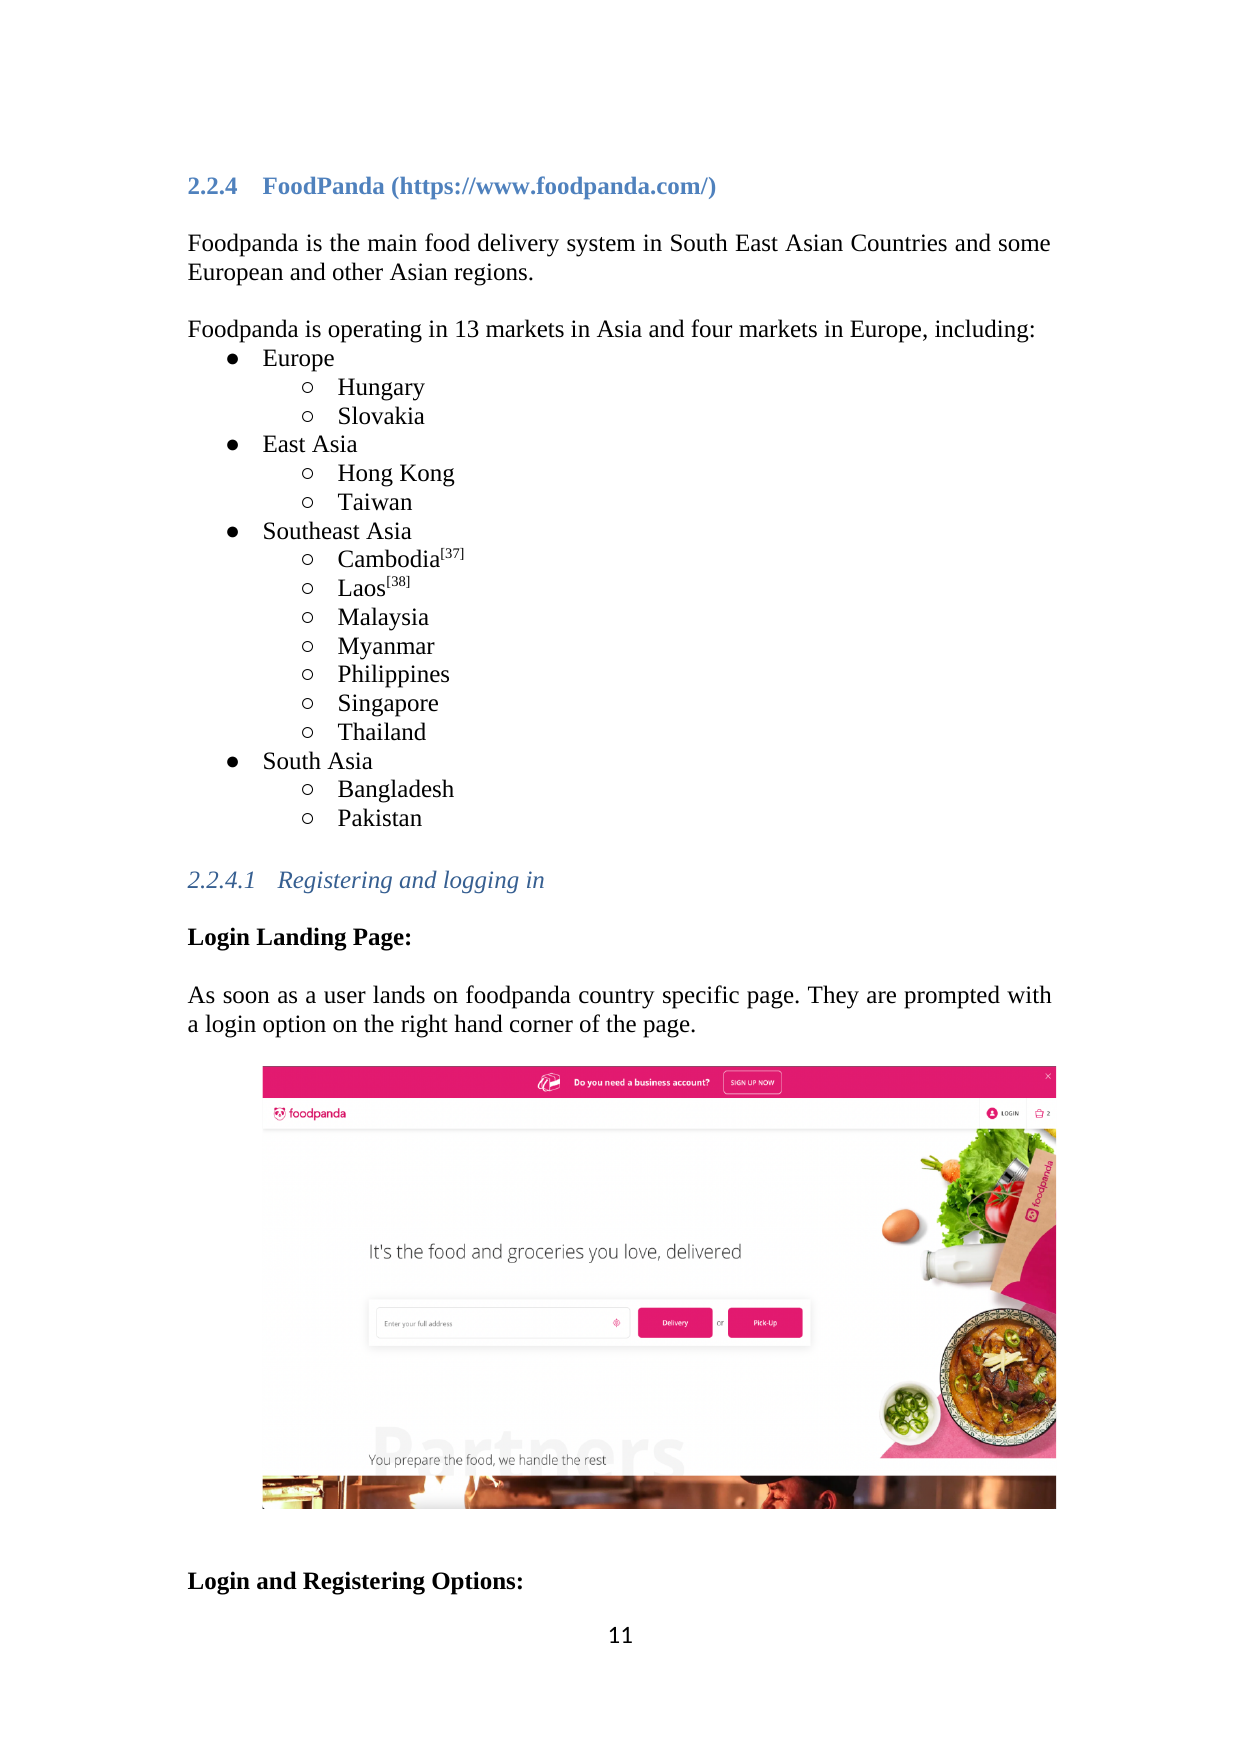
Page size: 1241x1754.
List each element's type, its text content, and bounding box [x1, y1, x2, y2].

subtitle FoodPanda (https://www.foodpanda.com/) [187, 171, 1053, 199]
list Singapore [300, 688, 1053, 717]
list Hungary [300, 372, 1053, 401]
list South Asia [225, 746, 1053, 774]
text Foodpanda is the main food delivery system in South East Asian Countries and some European and other Asian regions. [187, 228, 1053, 286]
list Bangladesh [300, 774, 1053, 803]
list Taiwan [300, 487, 1053, 516]
text Login Landing Page: [187, 922, 1053, 951]
list Laos[38] [300, 573, 1053, 602]
list Malaysia [300, 602, 1053, 631]
text Foodpanda is operating in 13 markets in Asia and four markets in Europe, including: [187, 314, 1053, 343]
list Cambodia[37] [300, 544, 1053, 573]
list Pakistan [300, 803, 1053, 832]
list Thailand [300, 717, 1053, 746]
list Slovakia [300, 401, 1053, 429]
list Myanmar [300, 631, 1053, 659]
list Hong Kong [300, 458, 1053, 487]
subtitle Registering and logging in [187, 865, 1053, 894]
picture [262, 1066, 1057, 1509]
text Login and Registering Options: [187, 1566, 1053, 1594]
list Philippines [300, 659, 1053, 688]
list Southeast Asia [225, 516, 1053, 544]
list East Asia [225, 429, 1053, 458]
text As soon as a user lands on foodpanda country specific page. They are prompted with a login option on the right hand corner of the page. [187, 980, 1053, 1037]
list Europe [225, 343, 1053, 372]
